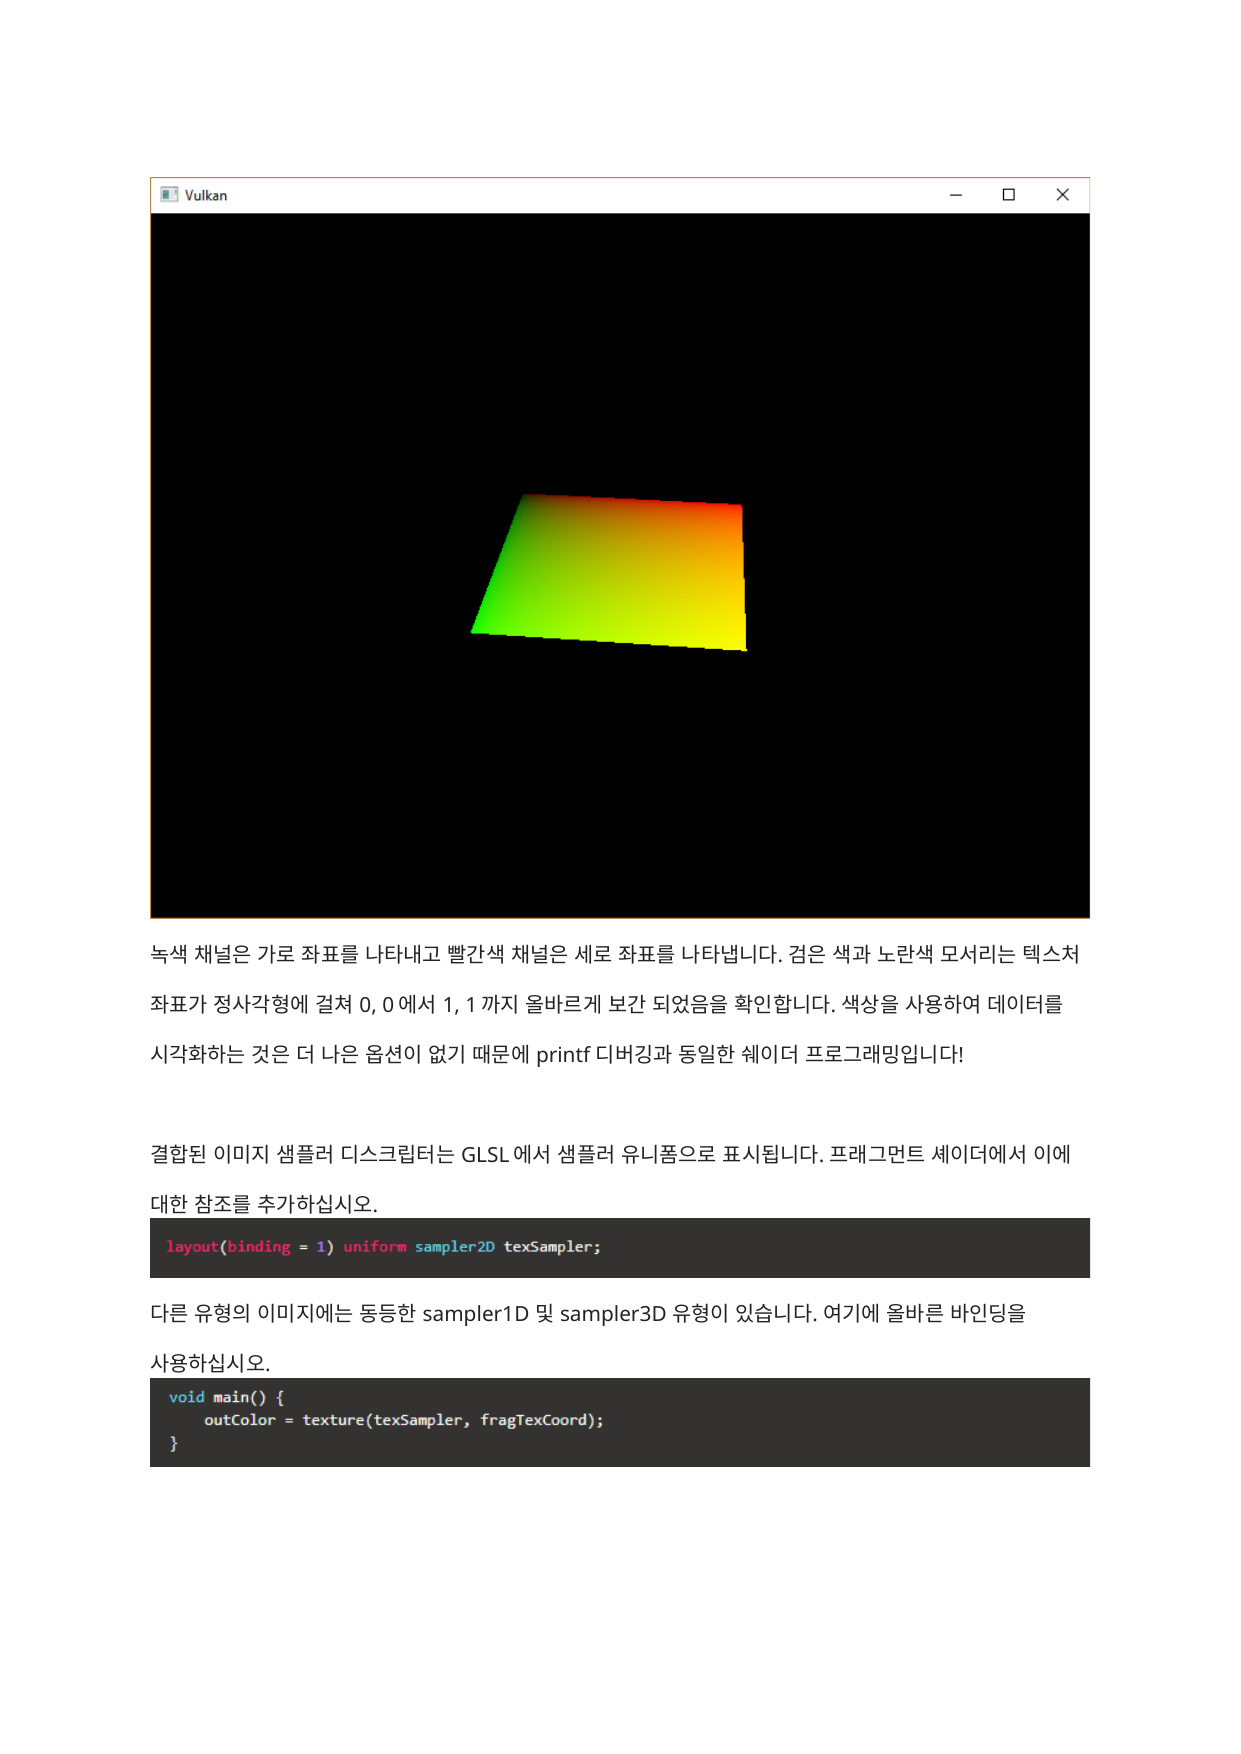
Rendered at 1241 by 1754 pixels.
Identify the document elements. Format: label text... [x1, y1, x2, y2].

picture [150, 177, 1091, 919]
text 다른 유형의 이미지에는 동등한 sampler1D 및 sampler3D 유형이 있습니다. 여기에 올바른 바인딩을 사용하십시오. [150, 1278, 1090, 1378]
text 녹색 채널은 가로 좌표를 나타내고 빨간색 채널은 세로 좌표를 나타냅니다. 검은 색과 노란색 모서리는 텍스처 좌표가 정사각형에 걸쳐 0, 0에서 1, 1까지 올바르게 보간 되었음을 확인합니다. 색상을 사용하여 데이터를 시각화하는 것은 더 나은 옵션이 없기 때문에 printf 디버깅과 동일한 쉐이더 프로그래밍입니다! [150, 919, 1090, 1068]
picture [150, 1378, 1091, 1467]
picture [150, 1218, 1091, 1278]
text 결합된 이미지 샘플러 디스크립터는 GLSL에서 샘플러 유니폼으로 표시됩니다. 프래그먼트 셰이더에서 이에 대한 참조를 추가하십시오. [150, 1118, 1090, 1218]
